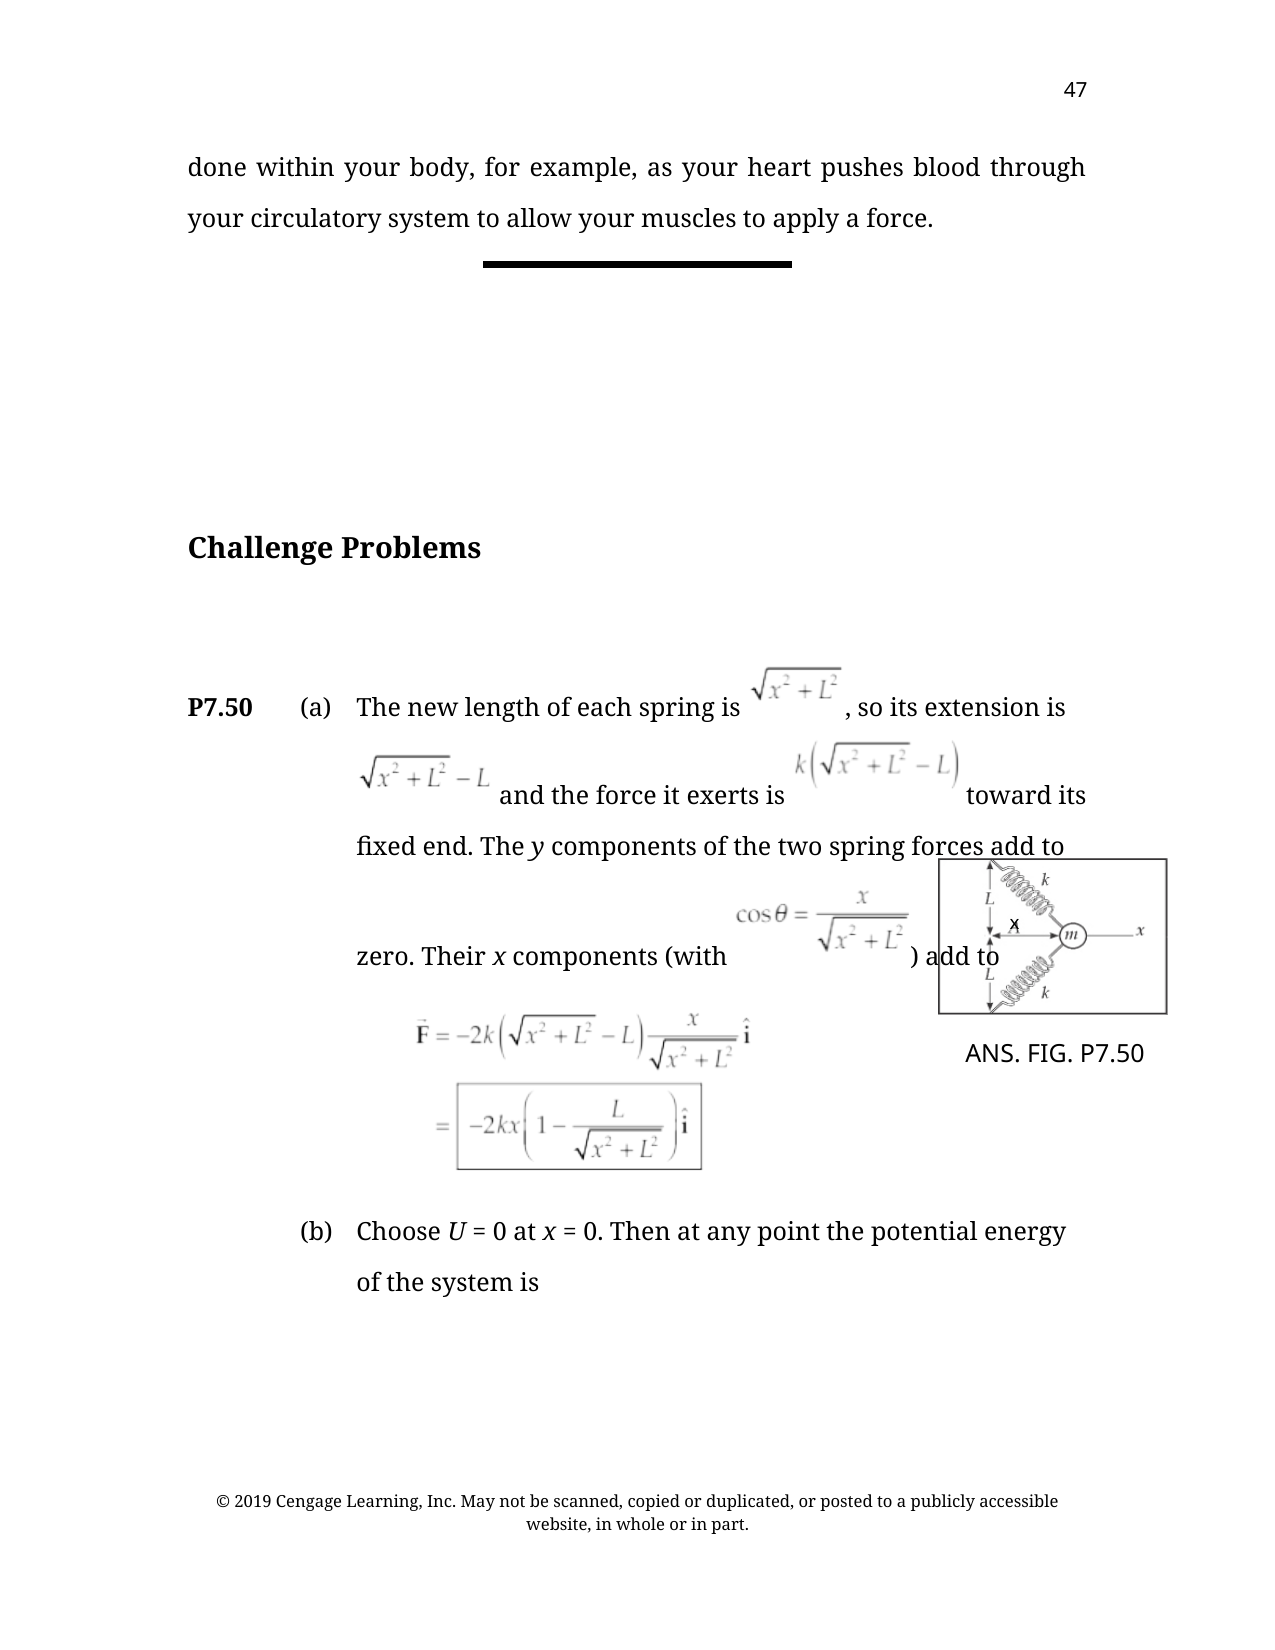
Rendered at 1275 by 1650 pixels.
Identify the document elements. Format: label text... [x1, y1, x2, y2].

text (b) Choose U = 0 at x = 0. Then at any point the potential energy of the system is [187, 1213, 1087, 1298]
text P7.50 (a) The new length of each spring is , so its extension is and the force it exerts is toward its fixed end. The y components of the two spring forces add to zero. Their x components (with ) add to [187, 663, 1087, 973]
picture [938, 858, 1168, 1015]
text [187, 150, 1087, 235]
text Challenge Problems [187, 527, 1087, 567]
